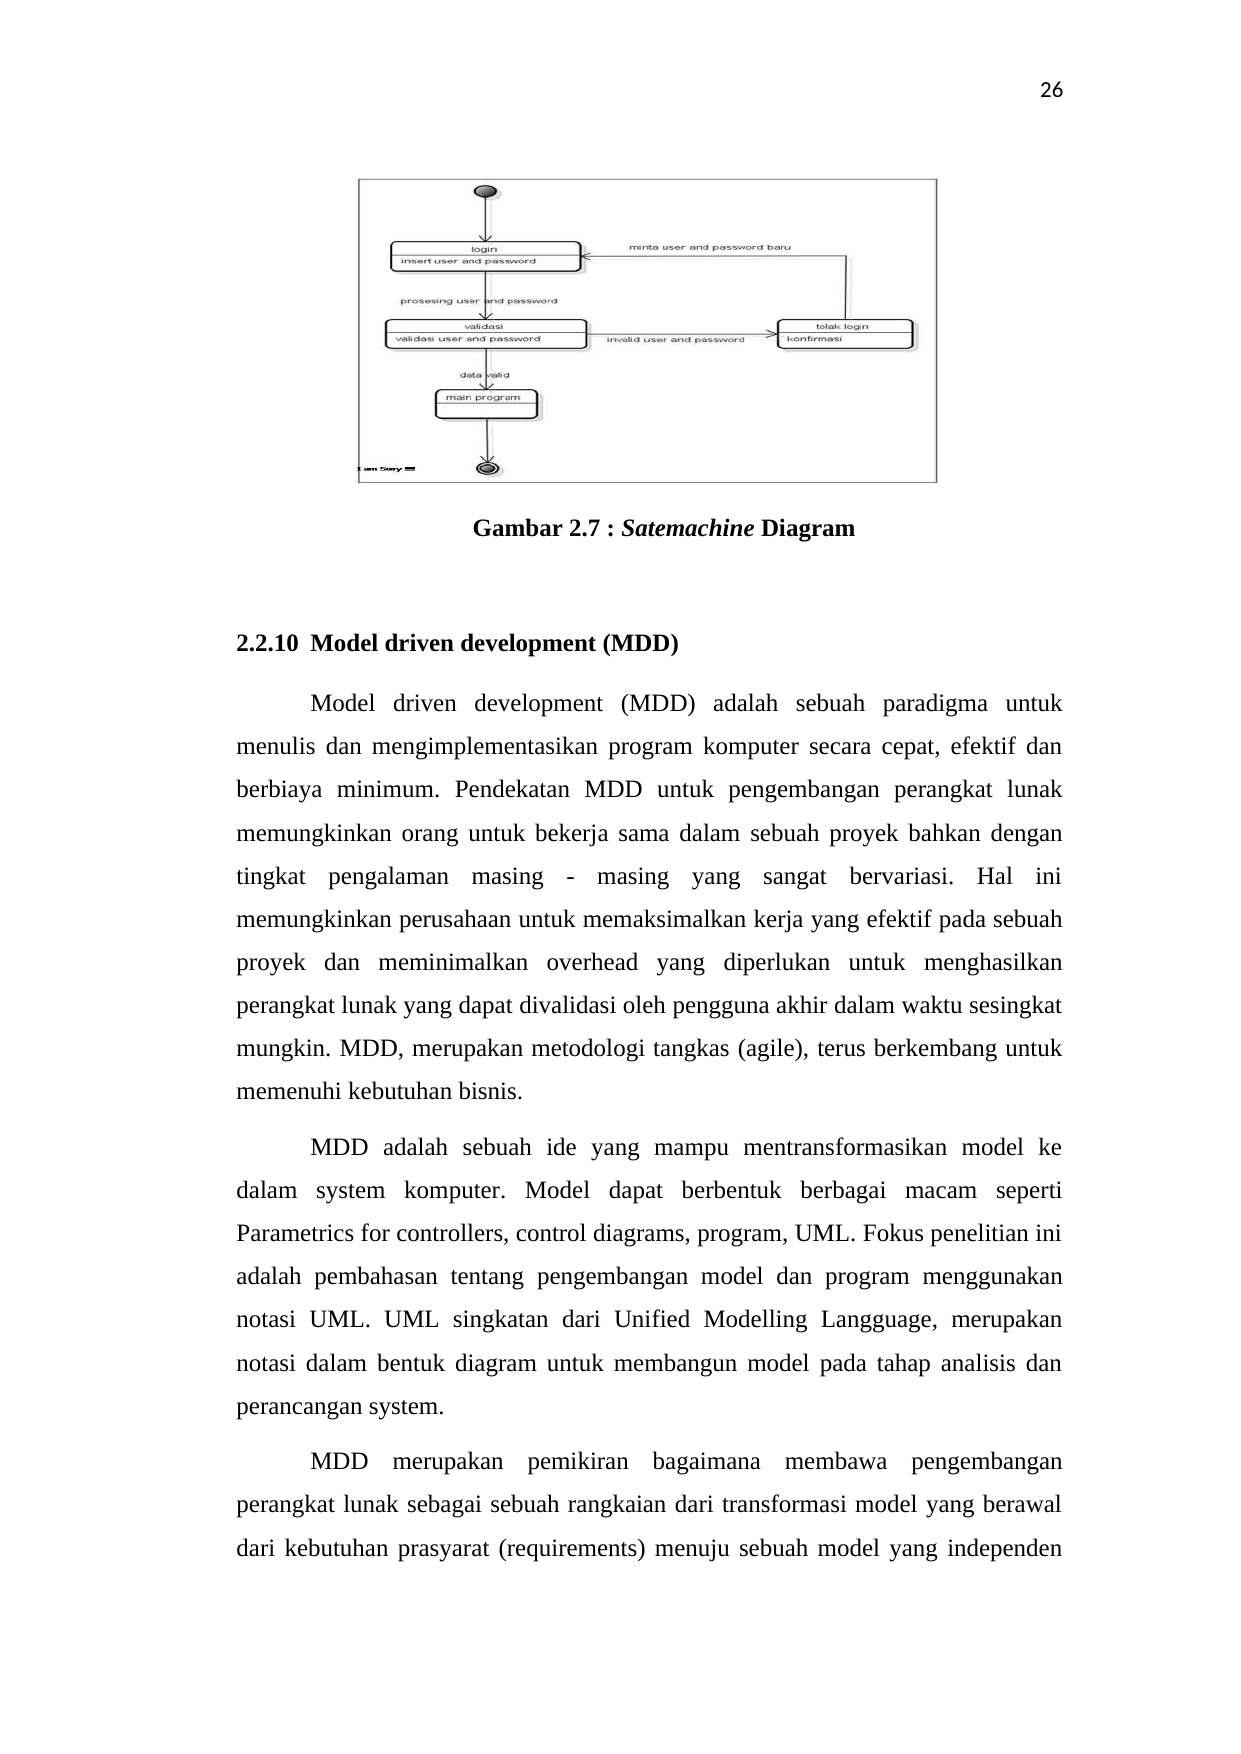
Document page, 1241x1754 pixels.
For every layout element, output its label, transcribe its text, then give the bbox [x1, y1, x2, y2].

list Model driven development (MDD) [236, 628, 1063, 657]
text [236, 1446, 1063, 1561]
picture [354, 177, 938, 485]
text Gambar 2.7 : Satemachine Diagram [472, 513, 1063, 542]
text Model driven development (MDD) adalah sebuah paradigma untuk menulis dan mengimplementasikan program komputer secara cepat, efektif dan berbiaya minimum. Pendekatan MDD untuk pengembangan perangkat lunak memungkinkan orang untuk bekerja sama dalam sebuah proyek bahkan dengan tingkat pengalaman masing - masing yang sangat bervariasi. Hal ini memungkinkan perusahaan untuk memaksimalkan kerja yang efektif pada sebuah proyek dan meminimalkan overhead yang diperlukan untuk menghasilkan perangkat lunak yang dapat divalidasi oleh pengguna akhir dalam waktu sesingkat mungkin. MDD, merupakan metodologi tangkas (agile), terus berkembang untuk memenuhi kebutuhan bisnis. [236, 688, 1063, 1105]
text MDD adalah sebuah ide yang mampu mentransformasikan model ke dalam system komputer. Model dapat berbentuk berbagai macam seperti Parametrics for controllers, control diagrams, program, UML. Fokus penelitian ini adalah pembahasan tentang pengembangan model dan program menggunakan notasi UML. UML singkatan dari Unified Modelling Langguage, merupakan notasi dalam bentuk diagram untuk membangun model pada tahap analisis dan perancangan system. [236, 1132, 1063, 1419]
